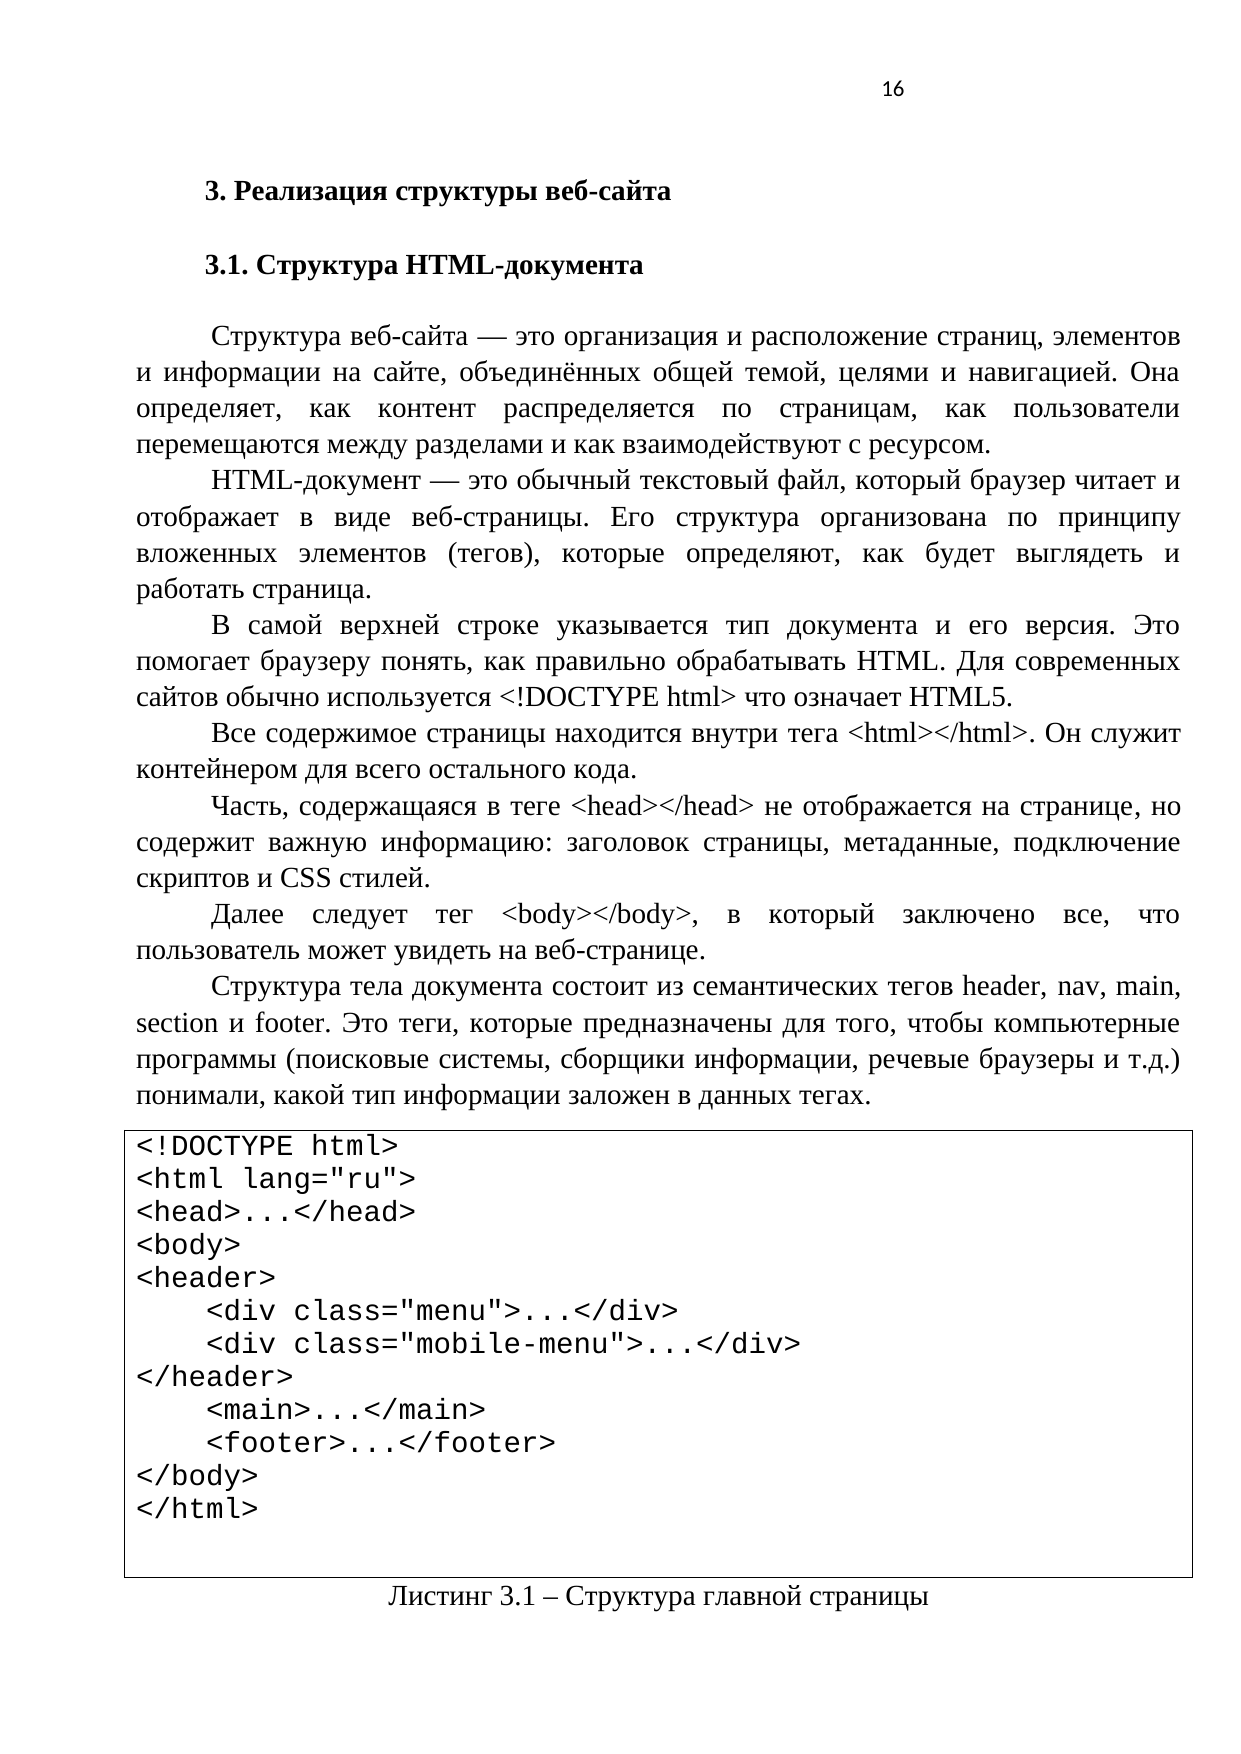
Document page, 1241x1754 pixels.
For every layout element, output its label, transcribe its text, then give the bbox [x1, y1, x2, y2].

table_header <!DOCTYPE html> <html lang="ru"> <head>...</head> <body> <header> <div class="menu">...</div> <div class="mobile-menu">...</div> </header> <main>...</main> <footer>...</footer> </body> </html> [125, 1131, 1192, 1577]
text Листинг 3.1 – Структура главной страницы [136, 1578, 1181, 1612]
text Структура веб-сайта — это организация и расположение страниц, элементов и информации на сайте, объединённых общей темой, целями и навигацией. Она определяет, как контент распределяется по страницам, как пользователи перемещаются между разделами и как взаимодействуют с ресурсом. HTML-документ — это обычный текстовый файл, который браузер читает и отображает в виде веб-страницы. Его структура организована по принципу вложенных элементов (тегов), которые определяют, как будет выглядеть и работать страница. В самой верхней строке указывается тип документа и его версия. Это помогает браузеру понять, как правильно обрабатывать HTML. Для современных сайтов обычно используется <!DOCTYPE html> что означает HTML5. Все содержимое страницы находится внутри тега <html></html>. Он служит контейнером для всего остального кода. Часть, содержащаяся в теге <head></head> не отображается на странице, но содержит важную информацию: заголовок страницы, метаданные, подключение скриптов и CSS стилей. Далее следует тег <body></body>, в который заключено все, что пользователь может увидеть на веб-странице. Структура тела документа состоит из семантических тегов header, nav, main, section и footer. Это теги, которые предназначены для того, чтобы компьютерные программы (поисковые системы, сборщики информации, речевые браузеры и т.д.) понимали, какой тип информации заложен в данных тегах. [136, 318, 1181, 1111]
subtitle Структура HTML-документа [136, 247, 1181, 280]
subtitle Реализация структуры веб-сайта [136, 173, 1181, 207]
